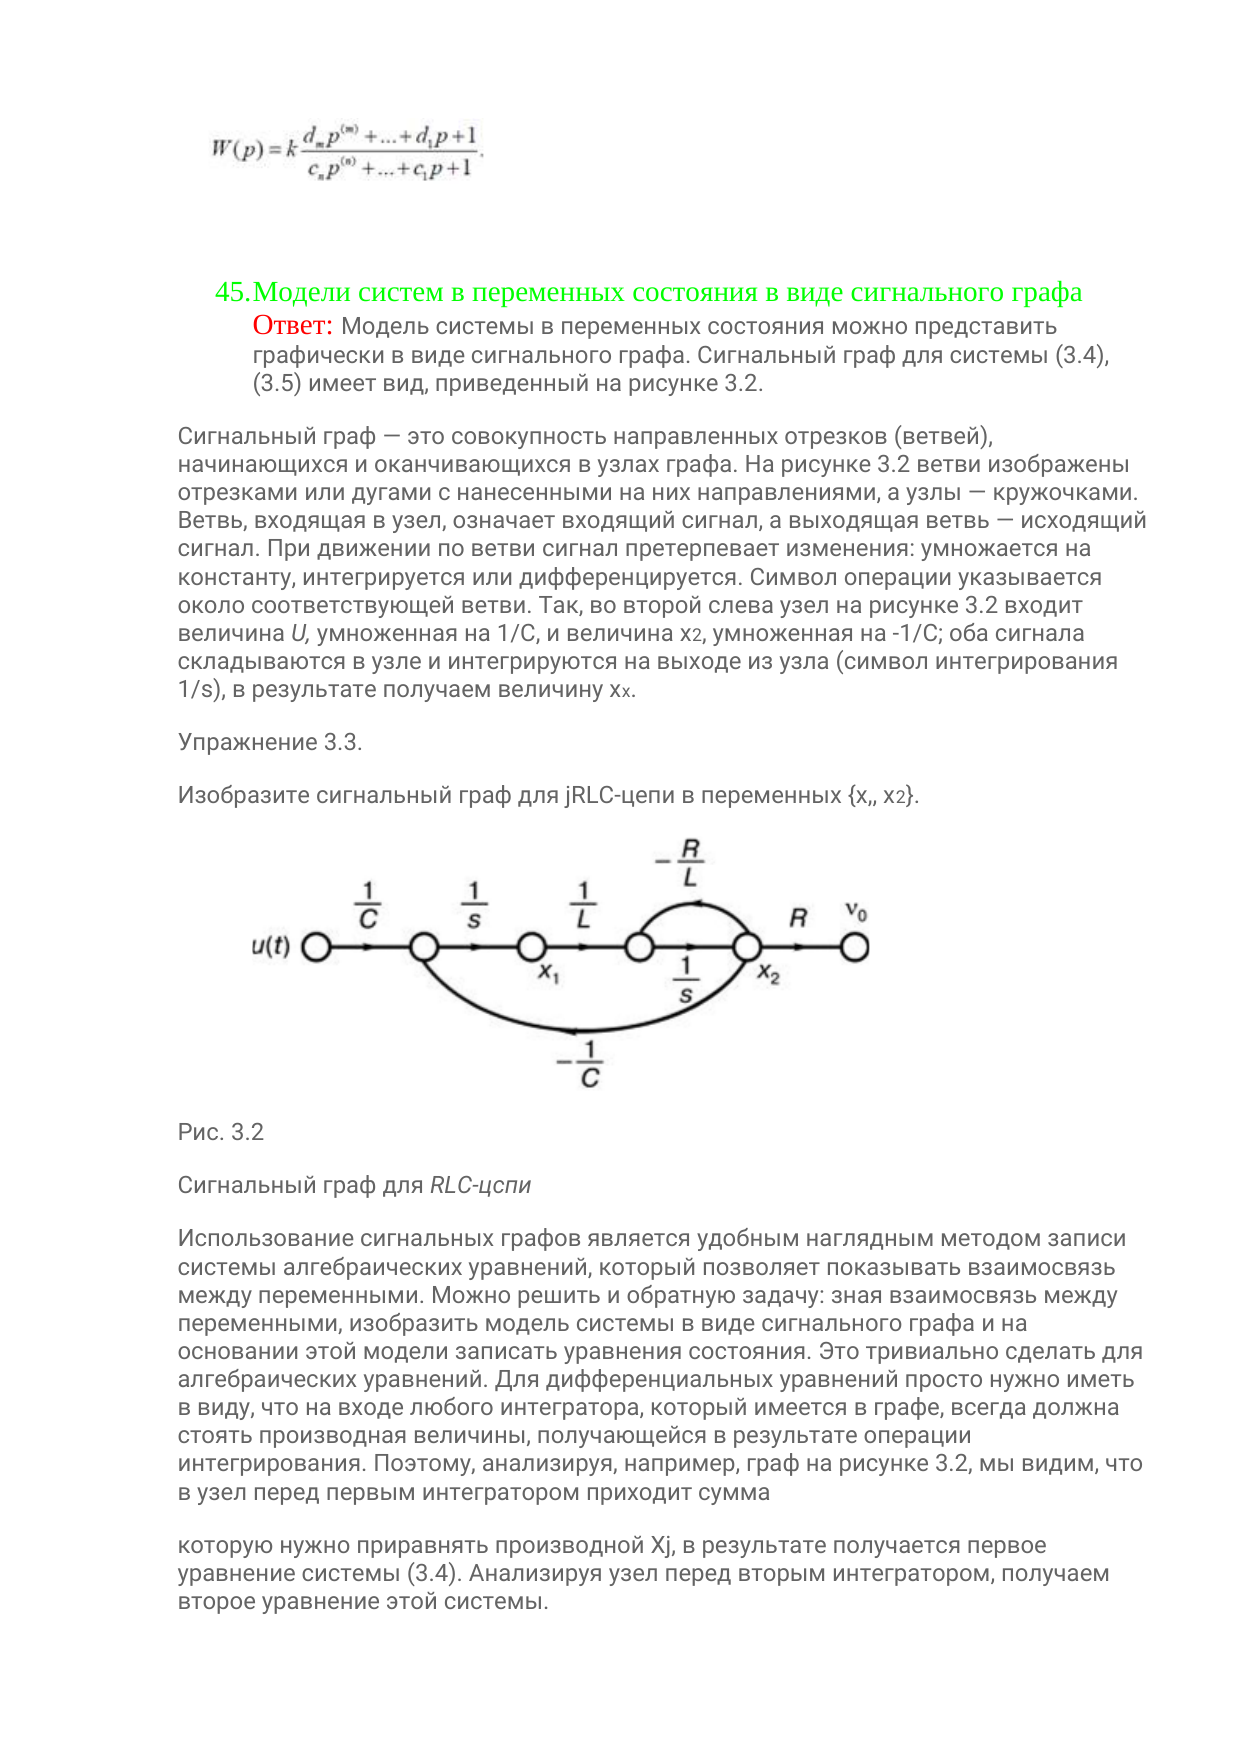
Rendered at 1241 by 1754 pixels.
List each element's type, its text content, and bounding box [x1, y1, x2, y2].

text Сигнальный граф — это совокупность направленных отрезков (ветвей), начинающихся и оканчивающихся в узлах графа. На рисунке 3.2 ветви изображены отрезками или дугами с нанесенными на них направлениями, а узлы — кружочками. Ветвь, входящая в узел, означает входящий сигнал, а выходящая ветвь — исходящий сигнал. При движении по ветви сигнал претерпевает изменения: умножается на константу, интегрируется или дифференцируется. Символ операции указывается около соответствующей ветви. Так, во второй слева узел на рисунке 3.2 входит величина U, умноженная на 1/С, и величина х2, умноженная на -1/С; оба сигнала складываются в узле и интегрируются на выходе из узла (символ интегрирования 1/s), в результате получаем величину хх. [177, 422, 1152, 703]
text которую нужно приравнять производной Xj, в результате получается первое уравнение системы (3.4). Анализируя узел перед вторым интегратором, получаем второе уравнение этой системы. [177, 1531, 1152, 1615]
text Использование сигнальных графов является удобным наглядным методом записи системы алгебраических уравнений, который позволяет показывать взаимосвязь между переменными. Можно решить и обратную задачу: зная взаимосвязь между переменными, изобразить модель системы в виде сигнального графа и на основании этой модели записать уравнения состояния. Это тривиально сделать для алгебраических уравнений. Для дифференциальных уравнений просто нужно иметь в виду, что на входе любого интегратора, который имеется в графе, всегда должна стоять производная величины, получающейся в результате операции интегрирования. Поэтому, анализируя, например, граф на рисунке 3.2, мы видим, что в узел перед первым интегратором приходит сумма [177, 1225, 1152, 1506]
text Рис. 3.2 [177, 1118, 1152, 1147]
text Упражнение 3.3. [177, 728, 1152, 756]
text Ответ: Модель системы в переменных состояния можно представить графически в виде сигнального графа. Сигнальный граф для системы (3.4), (3.5) имеет вид, приведенный на рисунке 3.2. [252, 307, 1152, 397]
picture [208, 118, 484, 184]
text Изобразите сигнальный граф для jRLC-цепи в переменных {х,, х2}. [177, 781, 1152, 809]
text Сигнальный граф для RLC-цспи [177, 1172, 1152, 1200]
picture [252, 832, 870, 1094]
list Модели систем в переменных состояния в виде сигнального графа [215, 274, 1152, 307]
